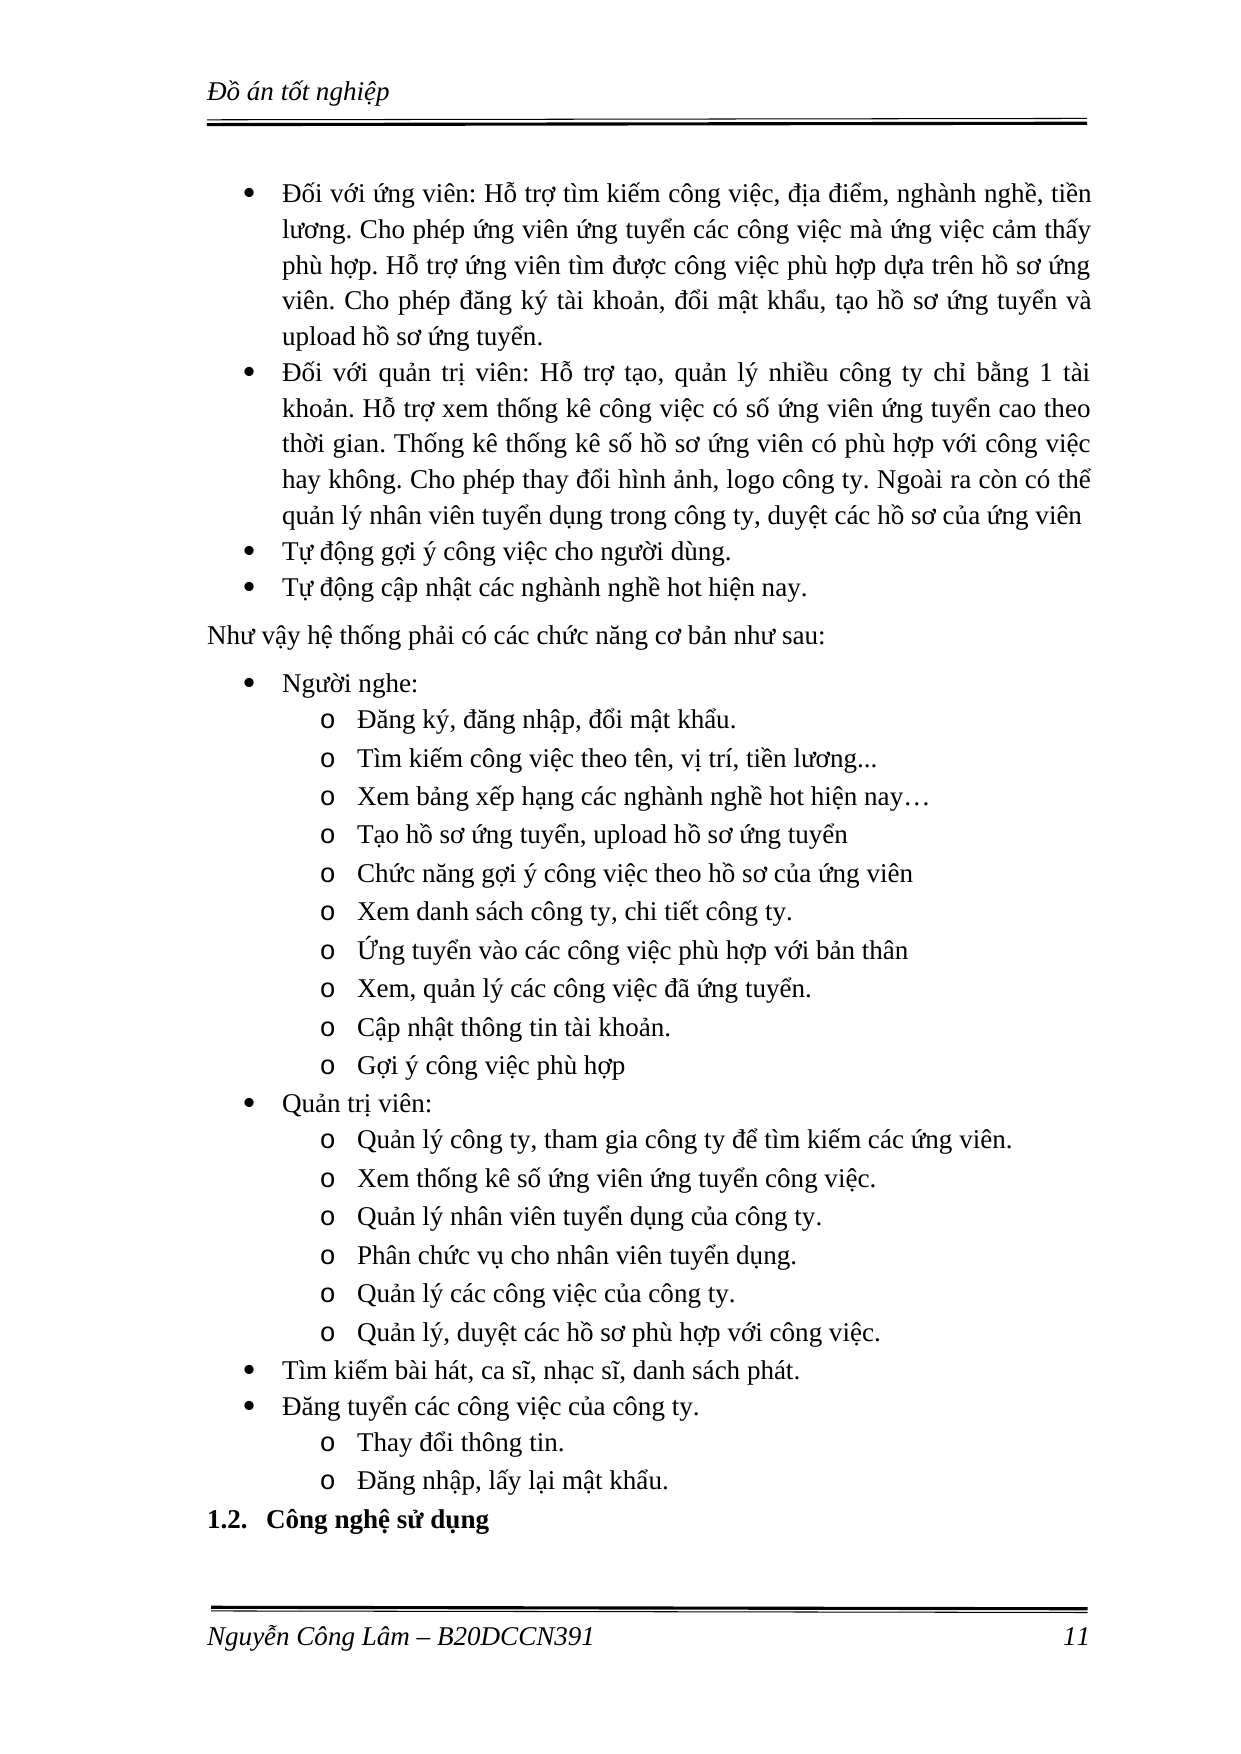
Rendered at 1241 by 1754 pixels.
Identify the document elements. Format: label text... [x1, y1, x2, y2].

list Tìm kiếm bài hát, ca sĩ, nhạc sĩ, danh sách phát. [244, 1354, 1092, 1385]
text Như vậy hệ thống phải có các chức năng cơ bản như sau: [207, 619, 1092, 650]
list Xem danh sách công ty, chi tiết công ty. [319, 895, 1092, 929]
list Cập nhật thông tin tài khoản. [319, 1011, 1092, 1044]
list Công nghệ sử dụng [207, 1503, 1092, 1534]
list Đối với quản trị viên: Hỗ trợ tạo, quản lý nhiều công ty chỉ bằng 1 tài khoản. Hỗ trợ xem thống kê công việc có số ứng viên ứng tuyển cao theo thời gian. Thống kê thống kê số hồ sơ ứng viên có phù hợp với công việc hay không. Cho phép thay đổi hình ảnh, logo công ty. Ngoài ra còn có thể quản lý nhân viên tuyển dụng trong công ty, duyệt các hồ sơ của ứng viên [244, 356, 1092, 530]
list Tự động gợi ý công việc cho người dùng. [244, 535, 1092, 566]
list Gợi ý công việc phù hợp [319, 1049, 1092, 1083]
list Quản lý nhân viên tuyển dụng của công ty. [319, 1200, 1092, 1234]
list Quản lý, duyệt các hồ sơ phù hợp với công việc. [319, 1316, 1092, 1349]
list Tạo hồ sơ ứng tuyển, upload hồ sơ ứng tuyển [319, 818, 1092, 852]
list Người nghe: [244, 667, 1092, 698]
list Xem bảng xếp hạng các nghành nghề hot hiện nay… [319, 780, 1092, 813]
list Phân chức vụ cho nhân viên tuyển dụng. [319, 1239, 1092, 1272]
list Đăng tuyển các công việc của công ty. [244, 1390, 1092, 1421]
list Đăng nhập, lấy lại mật khẩu. [319, 1464, 1092, 1498]
list Ứng tuyển vào các công việc phù hợp với bản thân [319, 934, 1092, 967]
list Đăng ký, đăng nhập, đổi mật khẩu. [319, 703, 1092, 737]
list Chức năng gợi ý công việc theo hồ sơ của ứng viên [319, 857, 1092, 890]
list Đối với ứng viên: Hỗ trợ tìm kiếm công việc, địa điểm, nghành nghề, tiền lương. Cho phép ứng viên ứng tuyển các công việc mà ứng việc cảm thấy phù hợp. Hỗ trợ ứng viên tìm được công việc phù hợp dựa trên hồ sơ ứng viên. Cho phép đăng ký tài khoản, đổi mật khẩu, tạo hồ sơ ứng tuyển và upload hồ sơ ứng tuyển. [244, 177, 1092, 351]
list Xem, quản lý các công việc đã ứng tuyển. [319, 972, 1092, 1006]
list Quản lý các công việc của công ty. [319, 1277, 1092, 1311]
list Thay đổi thông tin. [319, 1426, 1092, 1459]
list Quản trị viên: [244, 1088, 1092, 1119]
list Tìm kiếm công việc theo tên, vị trí, tiền lương... [319, 742, 1092, 775]
list Xem thống kê số ứng viên ứng tuyển công việc. [319, 1162, 1092, 1195]
list Tự động cập nhật các nghành nghề hot hiện nay. [244, 571, 1092, 602]
list Quản lý công ty, tham gia công ty để tìm kiếm các ứng viên. [319, 1123, 1092, 1157]
